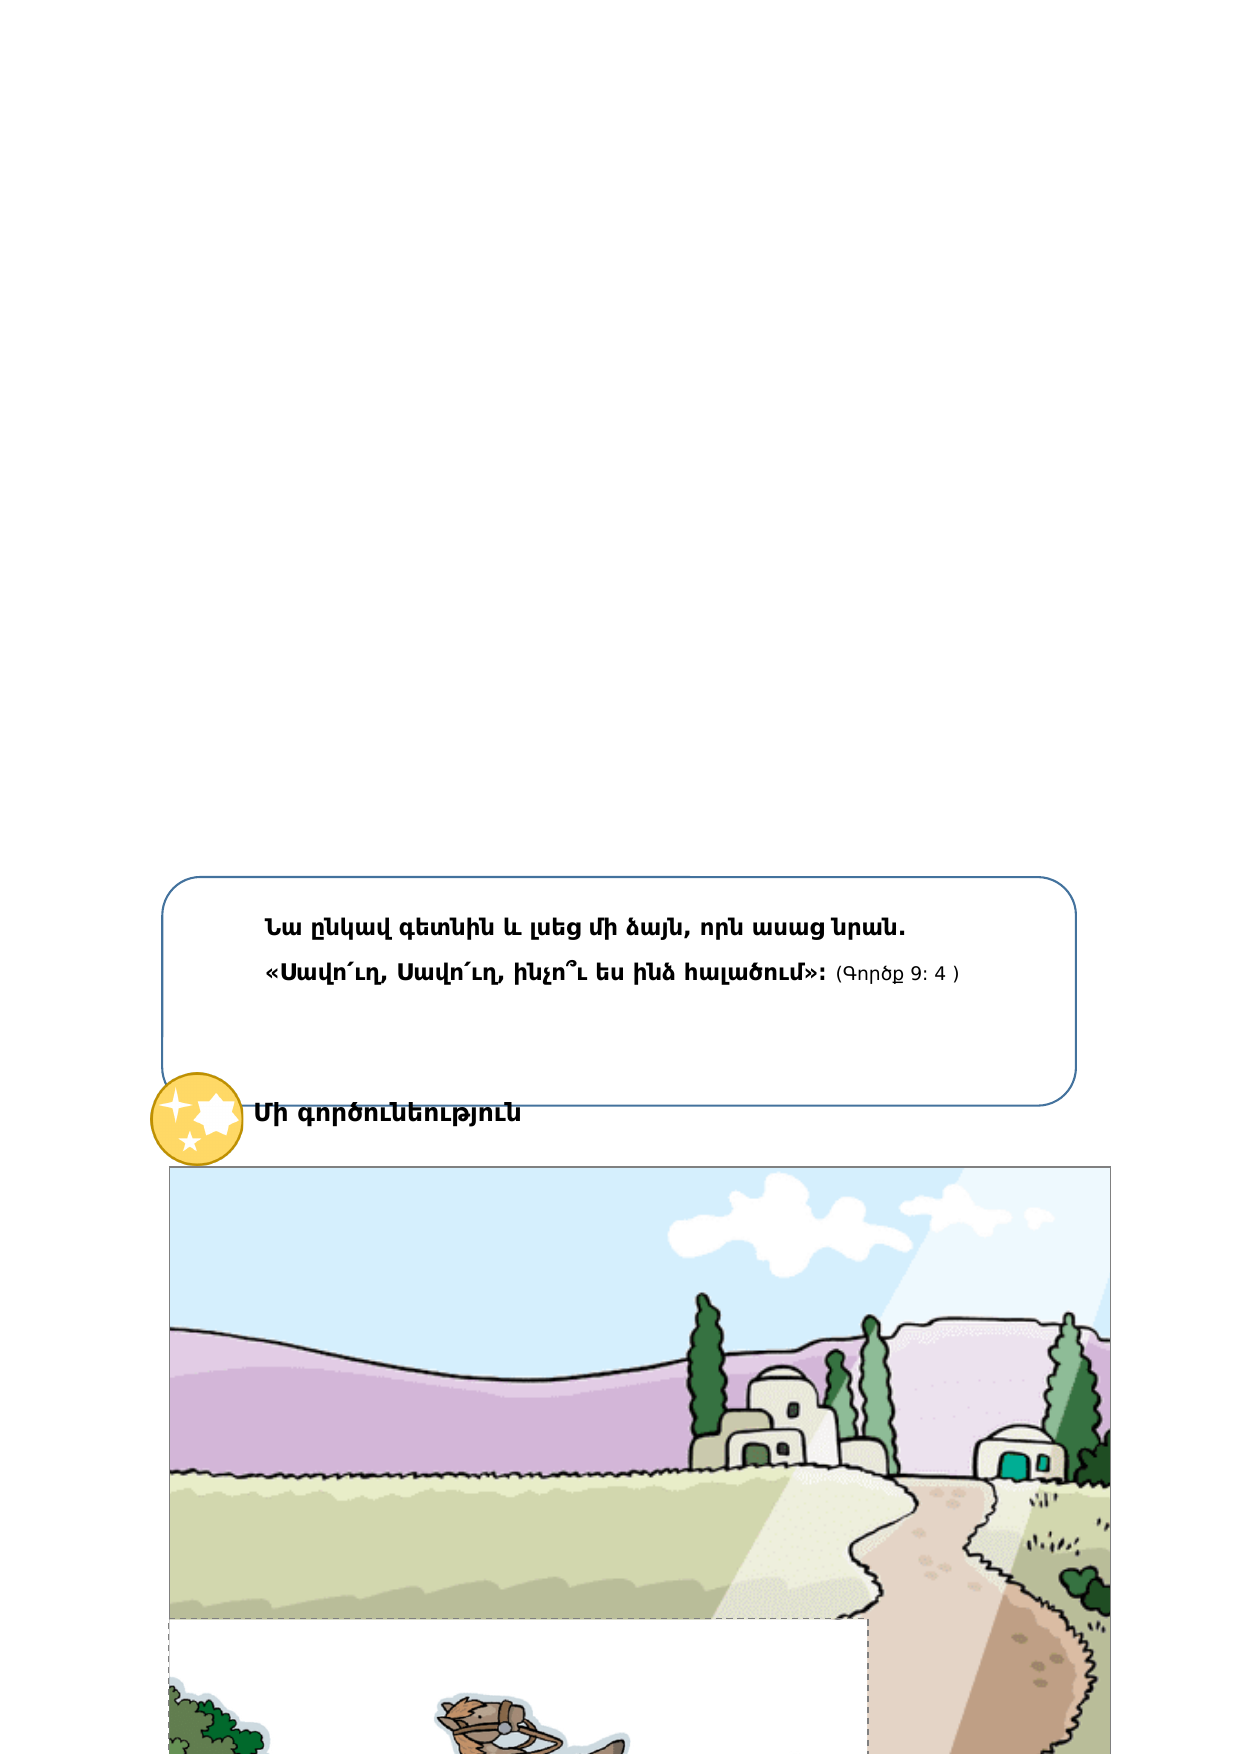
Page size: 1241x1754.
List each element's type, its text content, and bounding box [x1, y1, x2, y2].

picture [169, 1168, 1110, 1754]
text Մի գործունեություն [244, 1098, 1090, 1127]
text «Սավո՛ւղ, Սավո՛ւղ, ինչո՞ւ ես ինձ հալածում»։ (Գործք 9: 4 ) [150, 959, 1090, 986]
text Նա ընկավ գետնին և լսեց մի ձայն, որն ասաց նրան. [150, 914, 1090, 941]
picture [150, 1072, 244, 1166]
